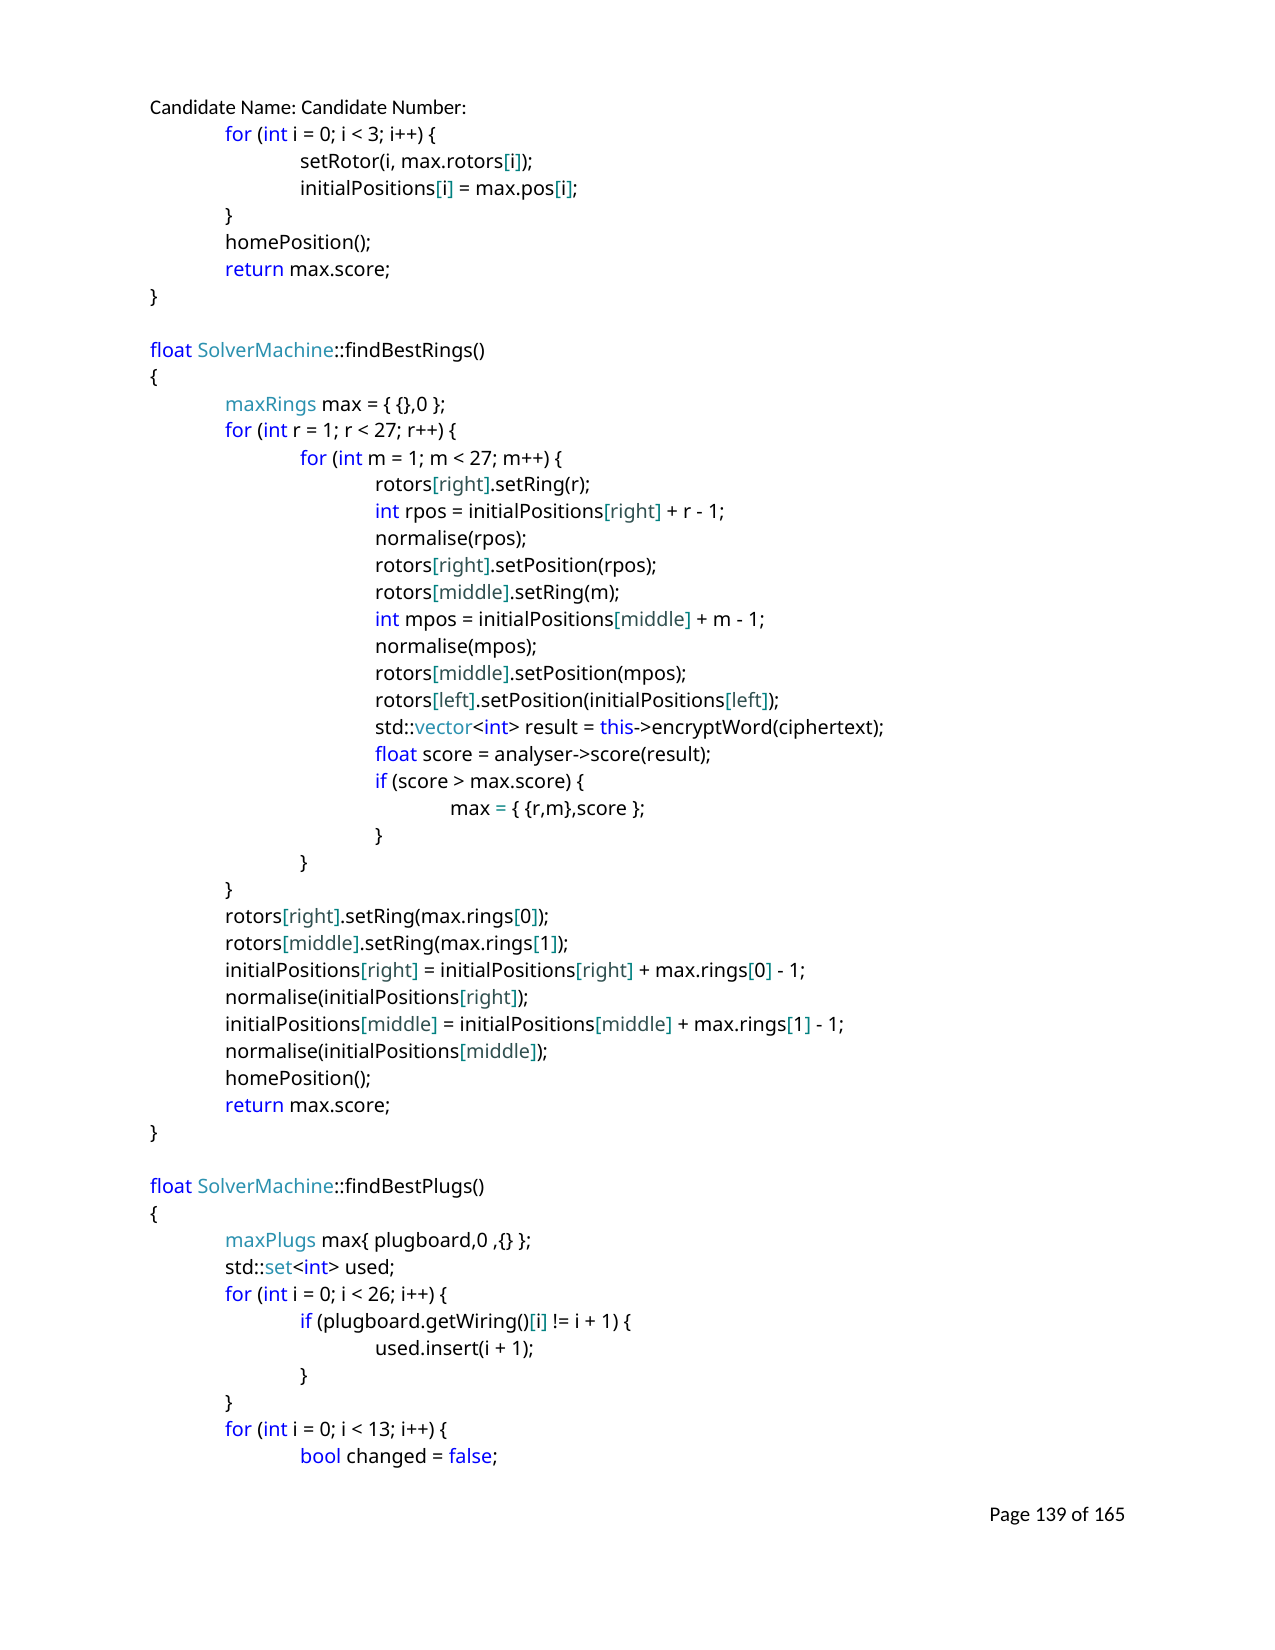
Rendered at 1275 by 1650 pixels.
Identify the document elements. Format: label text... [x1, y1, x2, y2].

text for (int i = 0; i < 3; i++) { [150, 120, 1125, 147]
text maxPlugs max{ plugboard,0 ,{} }; [150, 1226, 1125, 1253]
text for (int i = 0; i < 13; i++) { [150, 1415, 1125, 1442]
text } [150, 201, 1125, 228]
text return max.score; [150, 1091, 1125, 1118]
text std::vector<int> result = this->encryptWord(ciphertext); [150, 713, 1125, 741]
text rotors[middle].setPosition(mpos); [150, 659, 1125, 687]
text float score = analyser->score(result); [150, 741, 1125, 767]
text maxRings max = { {},0 }; [150, 390, 1125, 417]
text } [150, 1361, 1125, 1388]
text } [150, 875, 1125, 902]
text normalise(rpos); [150, 525, 1125, 552]
text rotors[middle].setRing(m); [150, 579, 1125, 606]
text normalise(initialPositions[middle]); [150, 1037, 1125, 1064]
text max = { {r,m},score }; [150, 794, 1125, 821]
text int mpos = initialPositions[middle] + m - 1; [150, 606, 1125, 633]
text used.insert(i + 1); [150, 1334, 1125, 1361]
text return max.score; [150, 255, 1125, 282]
text } [150, 1388, 1125, 1415]
text rotors[right].setRing(r); [150, 471, 1125, 498]
text initialPositions[right] = initialPositions[right] + max.rings[0] - 1; [150, 956, 1125, 983]
text homePosition(); [150, 228, 1125, 255]
text rotors[left].setPosition(initialPositions[left]); [150, 687, 1125, 713]
text for (int i = 0; i < 26; i++) { [150, 1280, 1125, 1307]
text { [150, 363, 1125, 390]
text setRotor(i, max.rotors[i]); [150, 147, 1125, 174]
text for (int m = 1; m < 27; m++) { [150, 444, 1125, 471]
text float SolverMachine::findBestRings() [150, 336, 1125, 363]
text std::set<int> used; [150, 1253, 1125, 1280]
text normalise(initialPositions[right]); [150, 983, 1125, 1010]
text homePosition(); [150, 1064, 1125, 1091]
text } [150, 821, 1125, 848]
text rotors[right].setPosition(rpos); [150, 552, 1125, 579]
text if (plugboard.getWiring()[i] != i + 1) { [150, 1307, 1125, 1334]
text initialPositions[i] = max.pos[i]; [150, 174, 1125, 201]
text normalise(mpos); [150, 633, 1125, 659]
text bool changed = false; [150, 1442, 1125, 1469]
text float SolverMachine::findBestPlugs() [150, 1172, 1125, 1199]
text if (score > max.score) { [150, 767, 1125, 794]
text } [150, 1118, 1125, 1145]
text } [150, 848, 1125, 875]
text rotors[middle].setRing(max.rings[1]); [150, 929, 1125, 956]
text int rpos = initialPositions[right] + r - 1; [150, 498, 1125, 525]
text for (int r = 1; r < 27; r++) { [150, 417, 1125, 444]
text } [150, 282, 1125, 309]
text rotors[right].setRing(max.rings[0]); [150, 902, 1125, 929]
text { [150, 1199, 1125, 1226]
text initialPositions[middle] = initialPositions[middle] + max.rings[1] - 1; [150, 1010, 1125, 1037]
